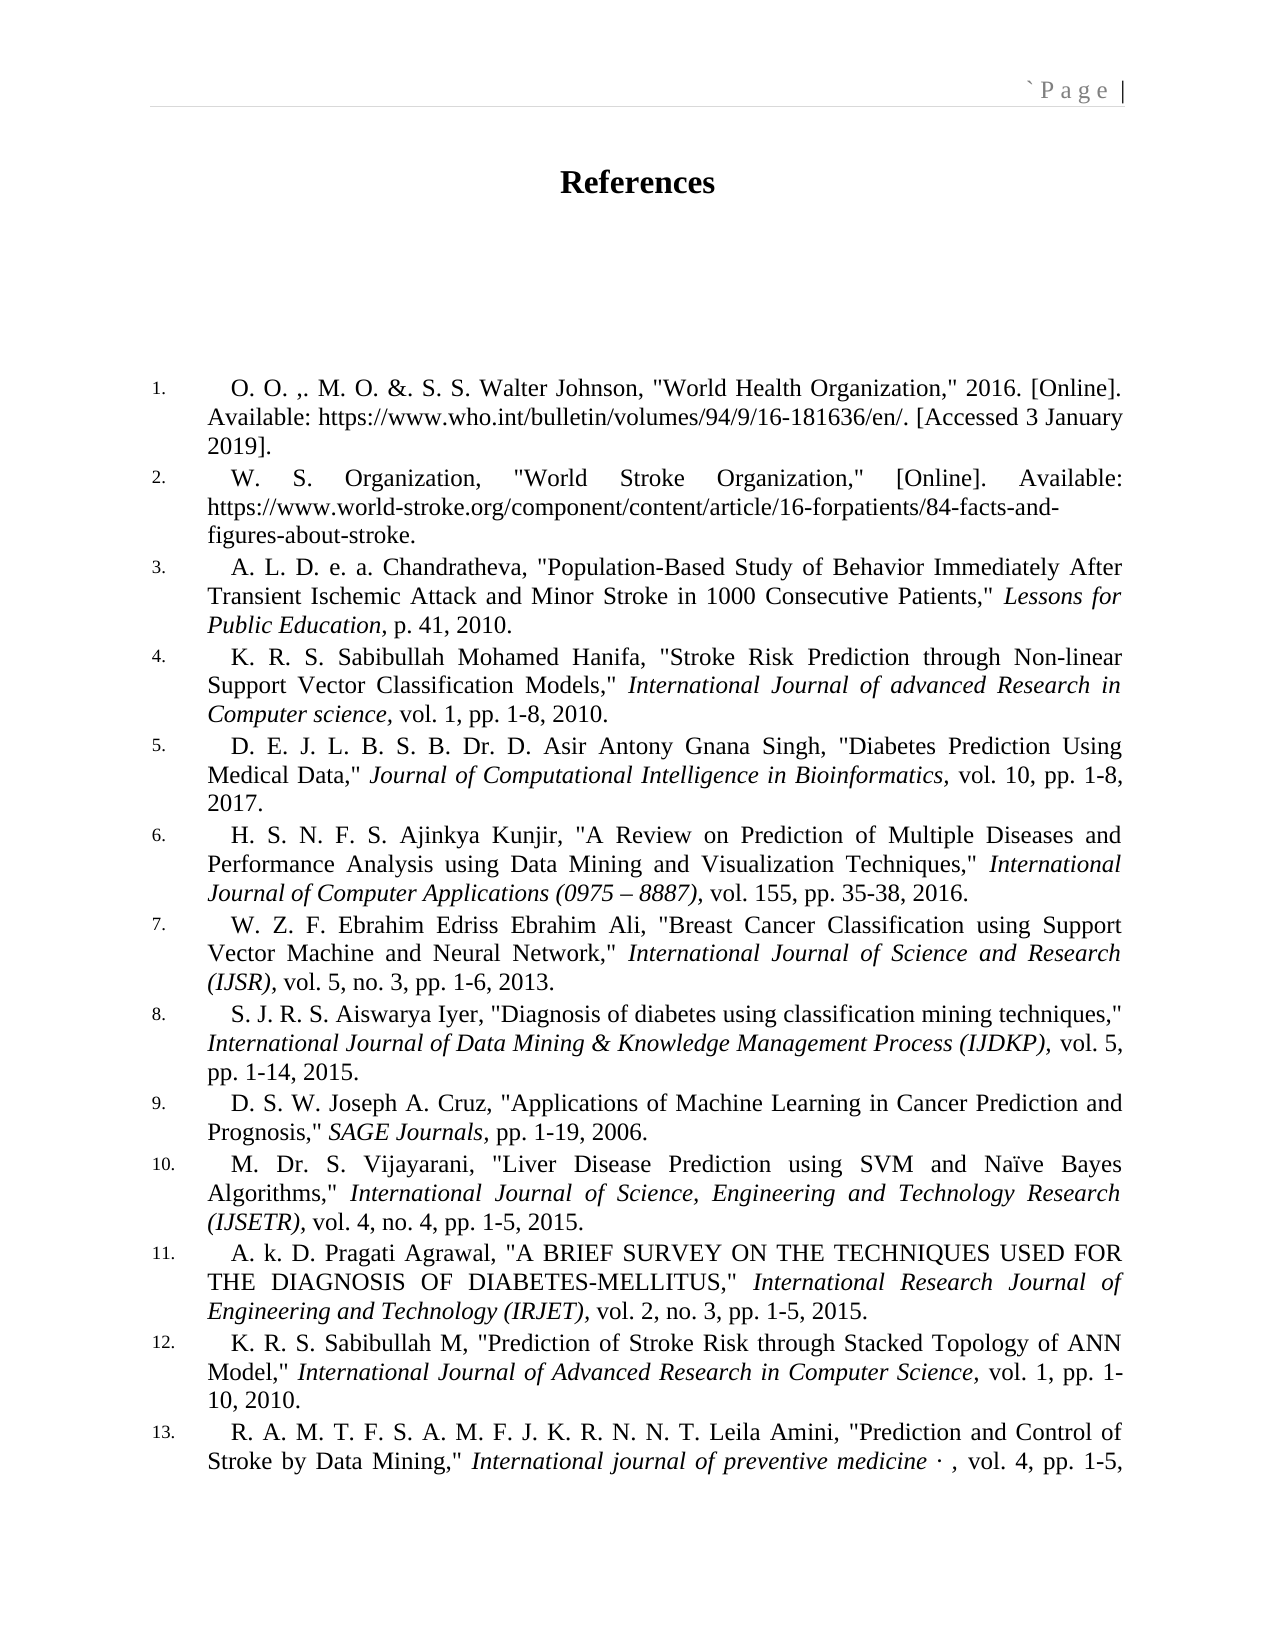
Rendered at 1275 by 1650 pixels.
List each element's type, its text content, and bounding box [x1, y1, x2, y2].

subtitle References [150, 162, 1125, 201]
